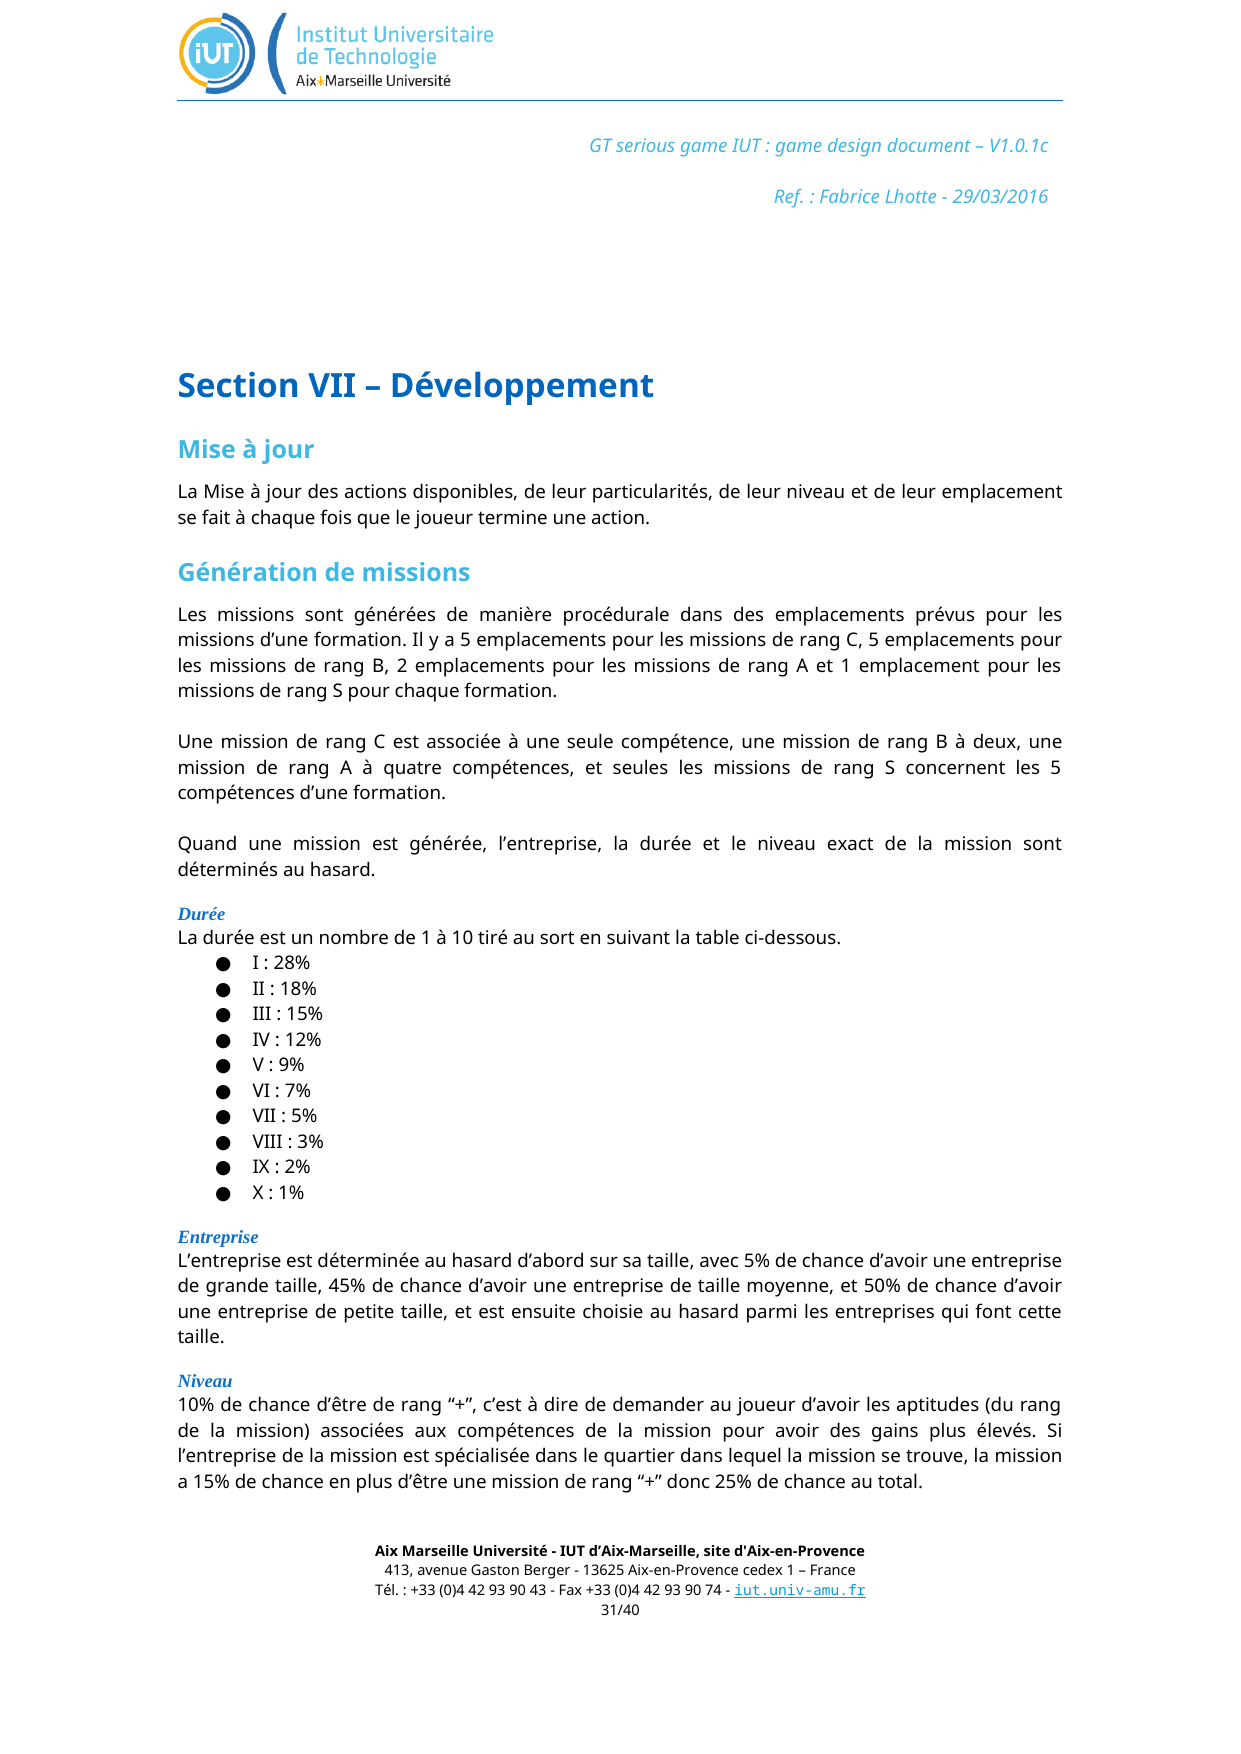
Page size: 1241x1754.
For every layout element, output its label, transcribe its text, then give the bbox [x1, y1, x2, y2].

list VI : 7% [215, 1077, 1063, 1103]
text Quand une mission est générée, l’entreprise, la durée et le niveau exact de la mission sont déterminés au hasard. [177, 831, 1063, 882]
list IX : 2% [215, 1154, 1063, 1179]
subtitle Durée [177, 903, 1063, 924]
text L’entreprise est déterminée au hasard d’abord sur sa taille, avec 5% de chance d’avoir une entreprise de grande taille, 45% de chance d’avoir une entreprise de taille moyenne, et 50% de chance d’avoir une entreprise de petite taille, et est ensuite choisie au hasard parmi les entreprises qui font cette taille. [177, 1247, 1063, 1349]
list I : 28% [215, 950, 1063, 975]
list VIII : 3% [215, 1128, 1063, 1154]
text La Mise à jour des actions disponibles, de leur particularités, de leur niveau et de leur emplacement se fait à chaque fois que le joueur termine une action. [177, 478, 1063, 529]
list VII : 5% [215, 1103, 1063, 1128]
list X : 1% [215, 1179, 1063, 1205]
text La durée est un nombre de 1 à 10 tiré au sort en suivant la table ci-dessous. [177, 924, 1063, 950]
list IV : 12% [215, 1026, 1063, 1052]
text Une mission de rang C est associée à une seule compétence, une mission de rang B à deux, une mission de rang A à quatre compétences, et seules les missions de rang S concernent les 5 compétences d’une formation. [177, 729, 1063, 805]
subtitle Section VII – Développement [177, 361, 1063, 407]
subtitle Mise à jour [177, 432, 1063, 466]
text 10% de chance d’être de rang “+”, c’est à dire de demander au joueur d’avoir les aptitudes (du rang de la mission) associées aux compétences de la mission pour avoir des gains plus élevés. Si l’entreprise de la mission est spécialisée dans le quartier dans lequel la mission se trouve, la mission a 15% de chance en plus d’être une mission de rang “+” donc 25% de chance au total. [177, 1392, 1063, 1494]
list V : 9% [215, 1052, 1063, 1077]
subtitle Niveau [177, 1370, 1063, 1392]
text Les missions sont générées de manière procédurale dans des emplacements prévus pour les missions d’une formation. Il y a 5 emplacements pour les missions de rang C, 5 emplacements pour les missions de rang B, 2 emplacements pour les missions de rang A et 1 emplacement pour les missions de rang S pour chaque formation. [177, 601, 1063, 703]
list III : 15% [215, 1001, 1063, 1026]
subtitle Génération de missions [177, 554, 1063, 588]
list II : 18% [215, 975, 1063, 1001]
subtitle Entreprise [177, 1226, 1063, 1247]
picture [176, 0, 521, 106]
